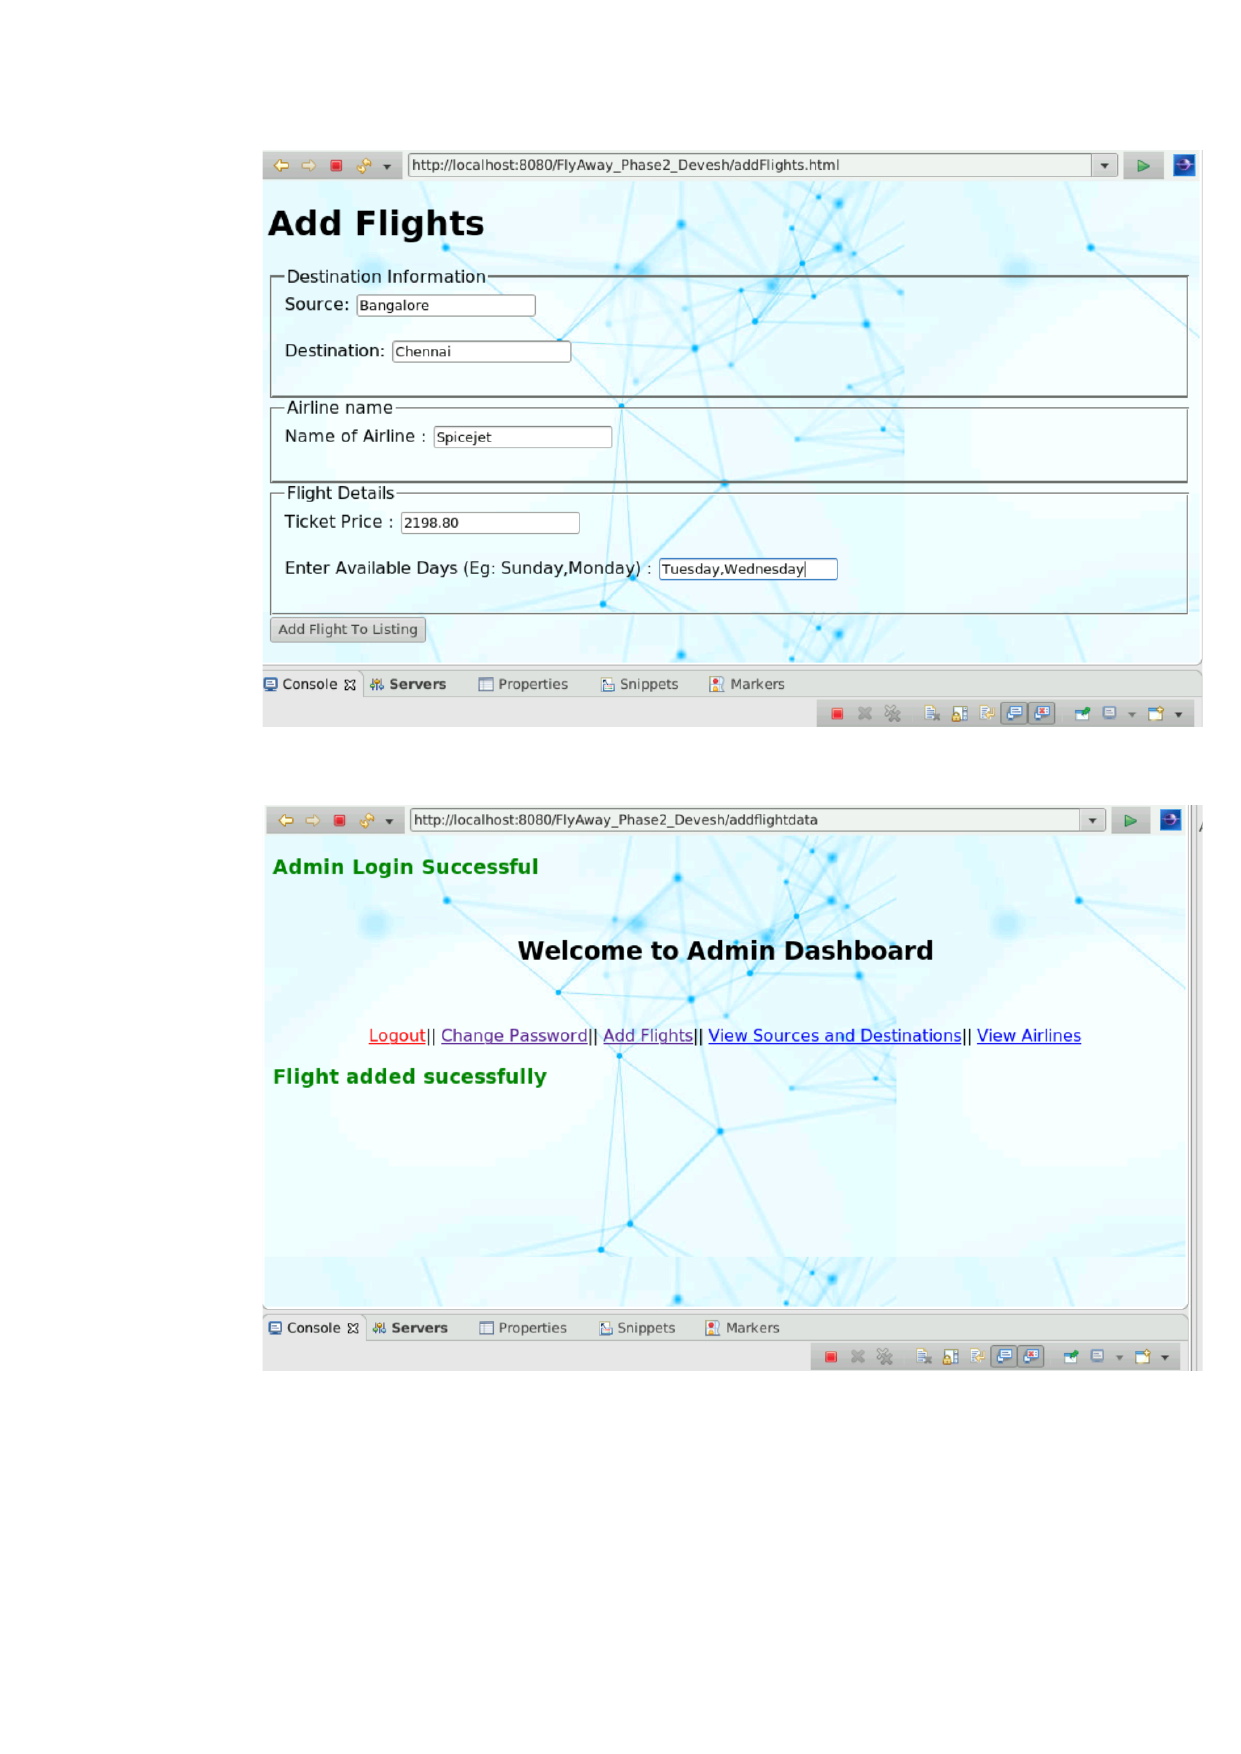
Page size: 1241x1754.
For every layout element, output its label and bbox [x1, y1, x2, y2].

picture [262, 805, 1203, 1371]
picture [262, 150, 1203, 727]
